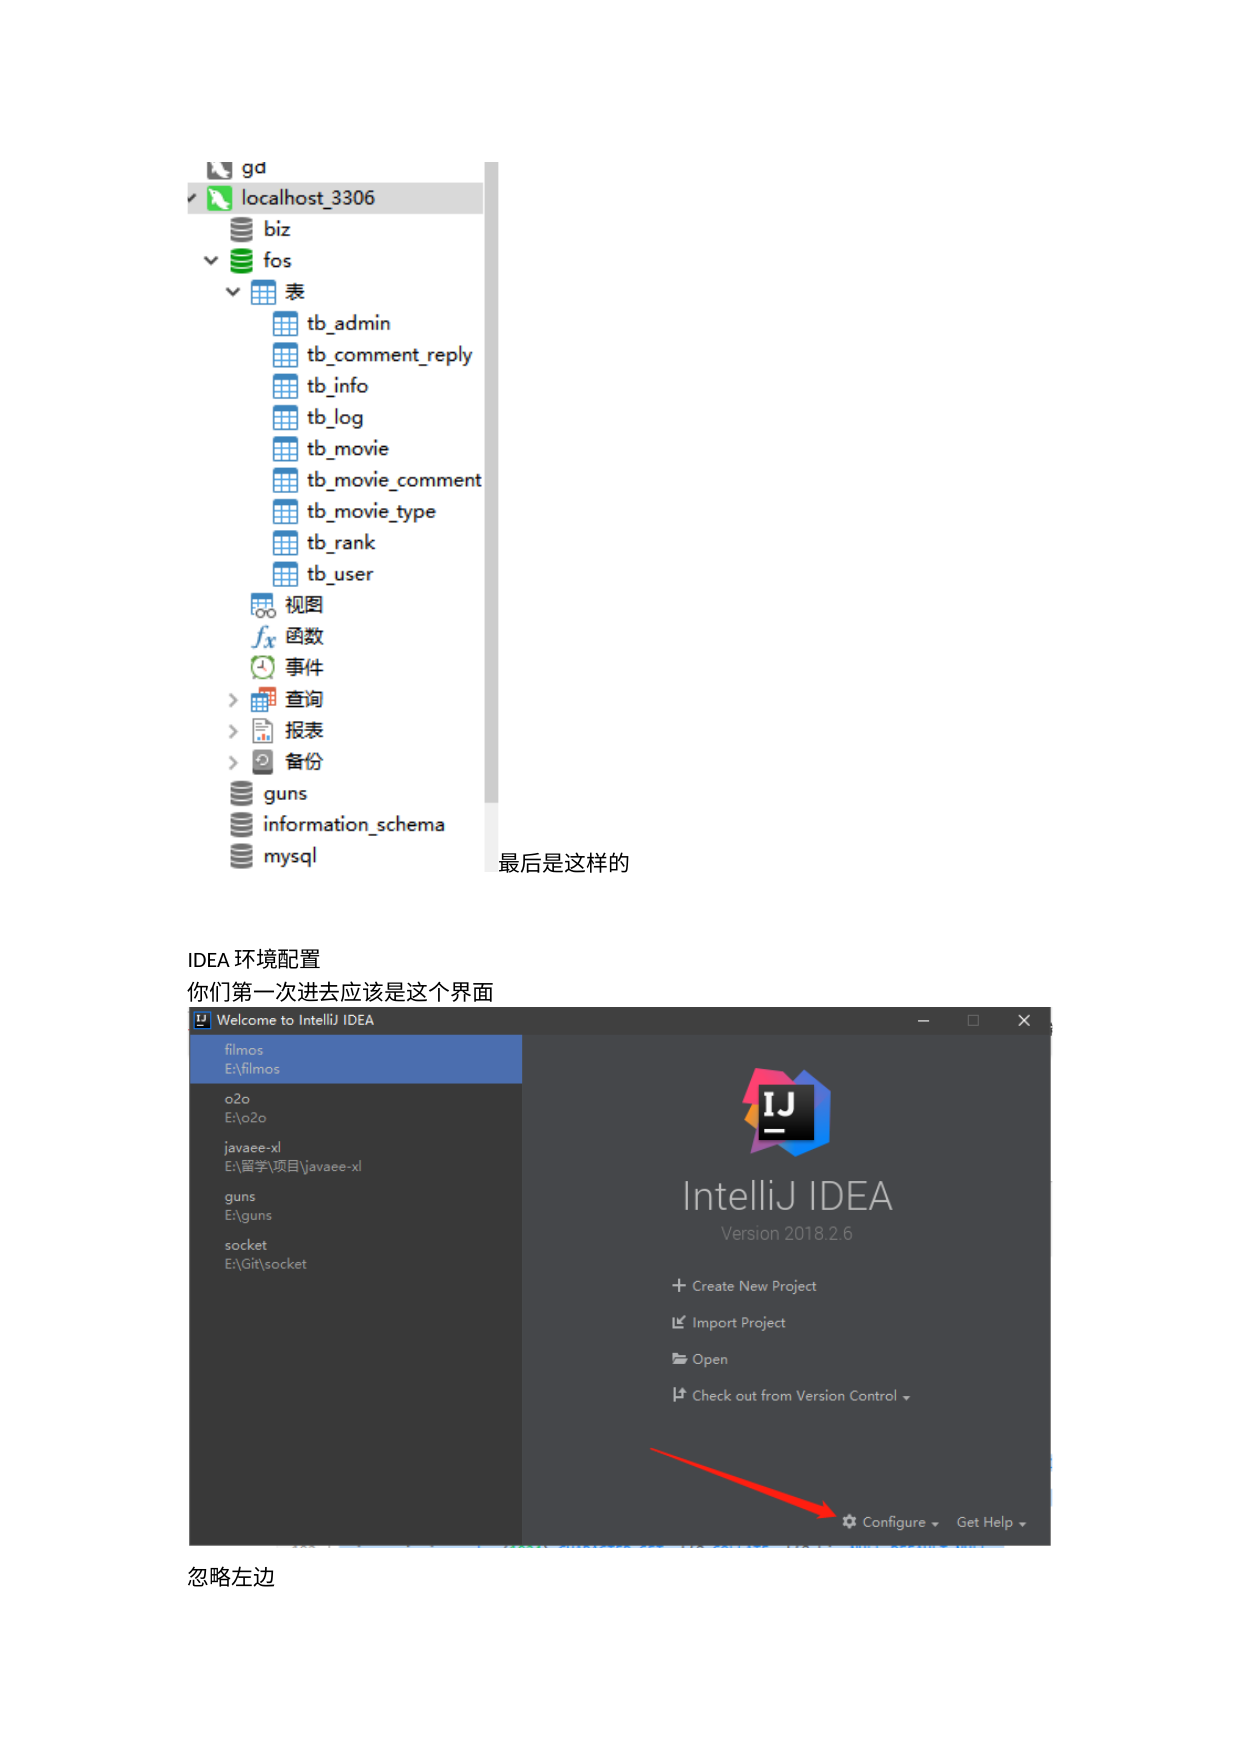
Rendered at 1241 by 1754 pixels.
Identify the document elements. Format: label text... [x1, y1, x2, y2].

text IDEA环境配置 [187, 942, 1053, 974]
picture [187, 1007, 1053, 1548]
text 你们第一次进去应该是这个界面 [187, 974, 1053, 1007]
picture [187, 162, 499, 872]
text 忽略左边 [187, 1559, 1053, 1592]
